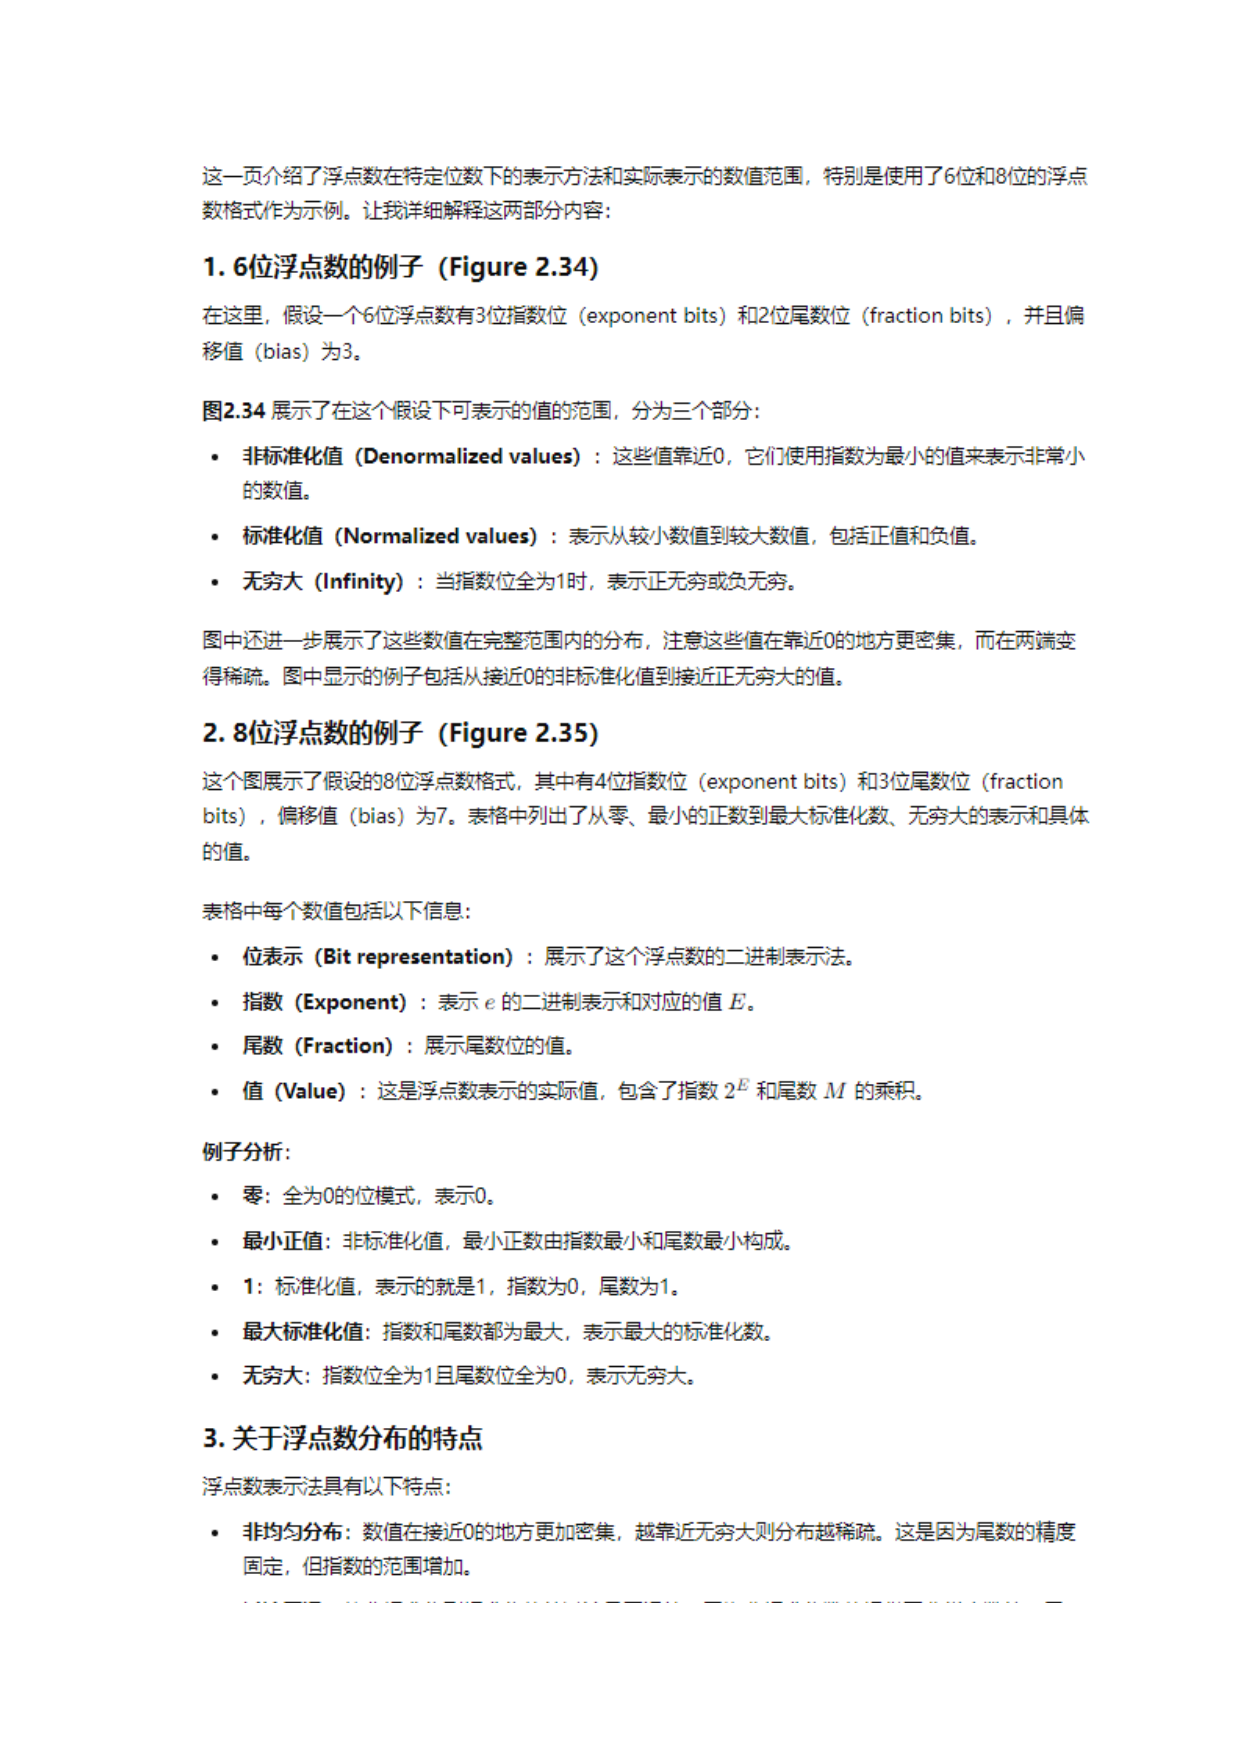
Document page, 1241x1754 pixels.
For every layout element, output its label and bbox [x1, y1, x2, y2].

picture [187, 151, 1149, 1603]
